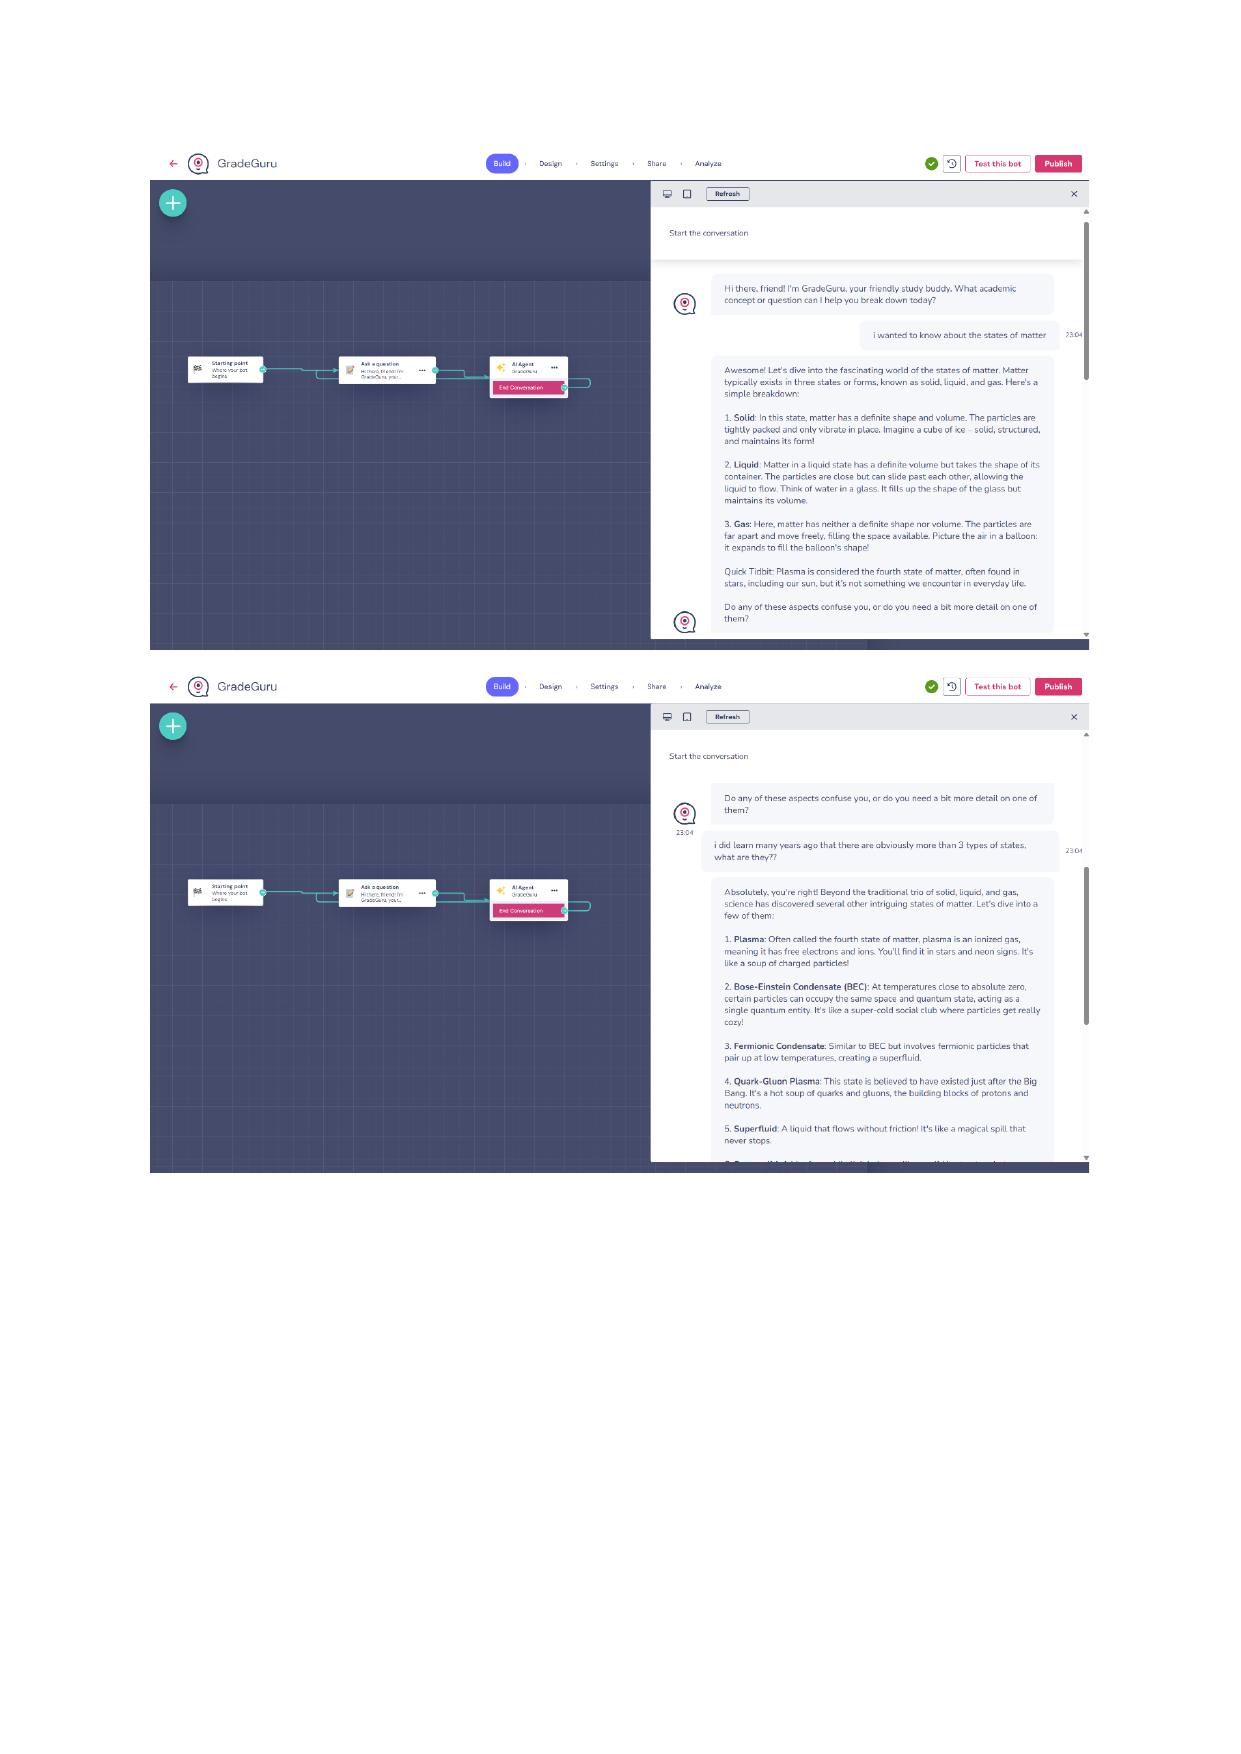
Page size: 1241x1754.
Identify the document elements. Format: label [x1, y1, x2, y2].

picture [150, 671, 1090, 1173]
picture [150, 150, 1090, 650]
